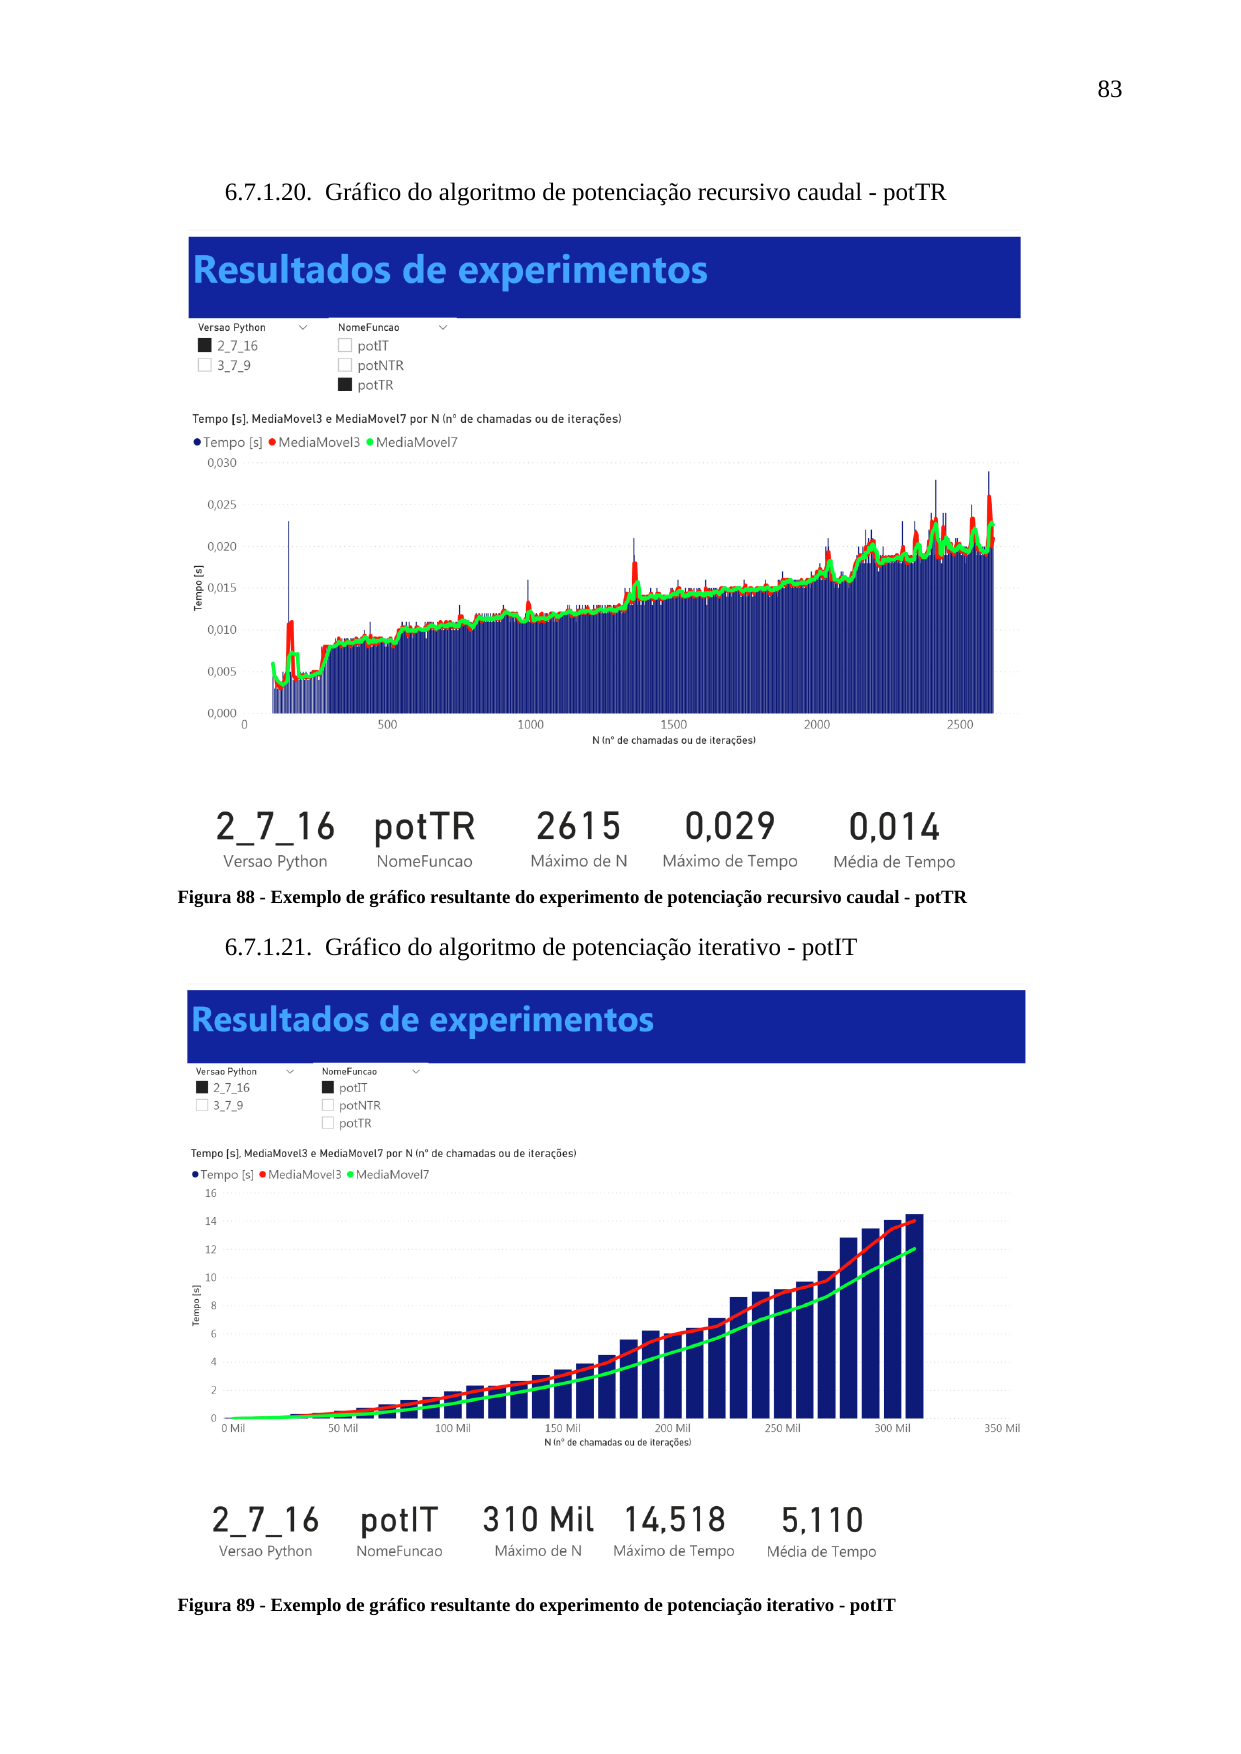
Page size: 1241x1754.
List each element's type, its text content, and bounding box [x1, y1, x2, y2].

text Figura 88 - Exemplo de gráfico resultante do experimento de potenciação recursivo caudal - potTR [177, 886, 1122, 907]
text Figura 89 - Exemplo de gráfico resultante do experimento de potenciação iterativo - potIT [177, 1594, 1122, 1615]
picture [177, 973, 1035, 1594]
picture [177, 218, 1021, 886]
text Gráfico do algoritmo de potenciação recursivo caudal - potTR [224, 177, 1122, 206]
text Gráfico do algoritmo de potenciação iterativo - potIT [224, 932, 1122, 961]
